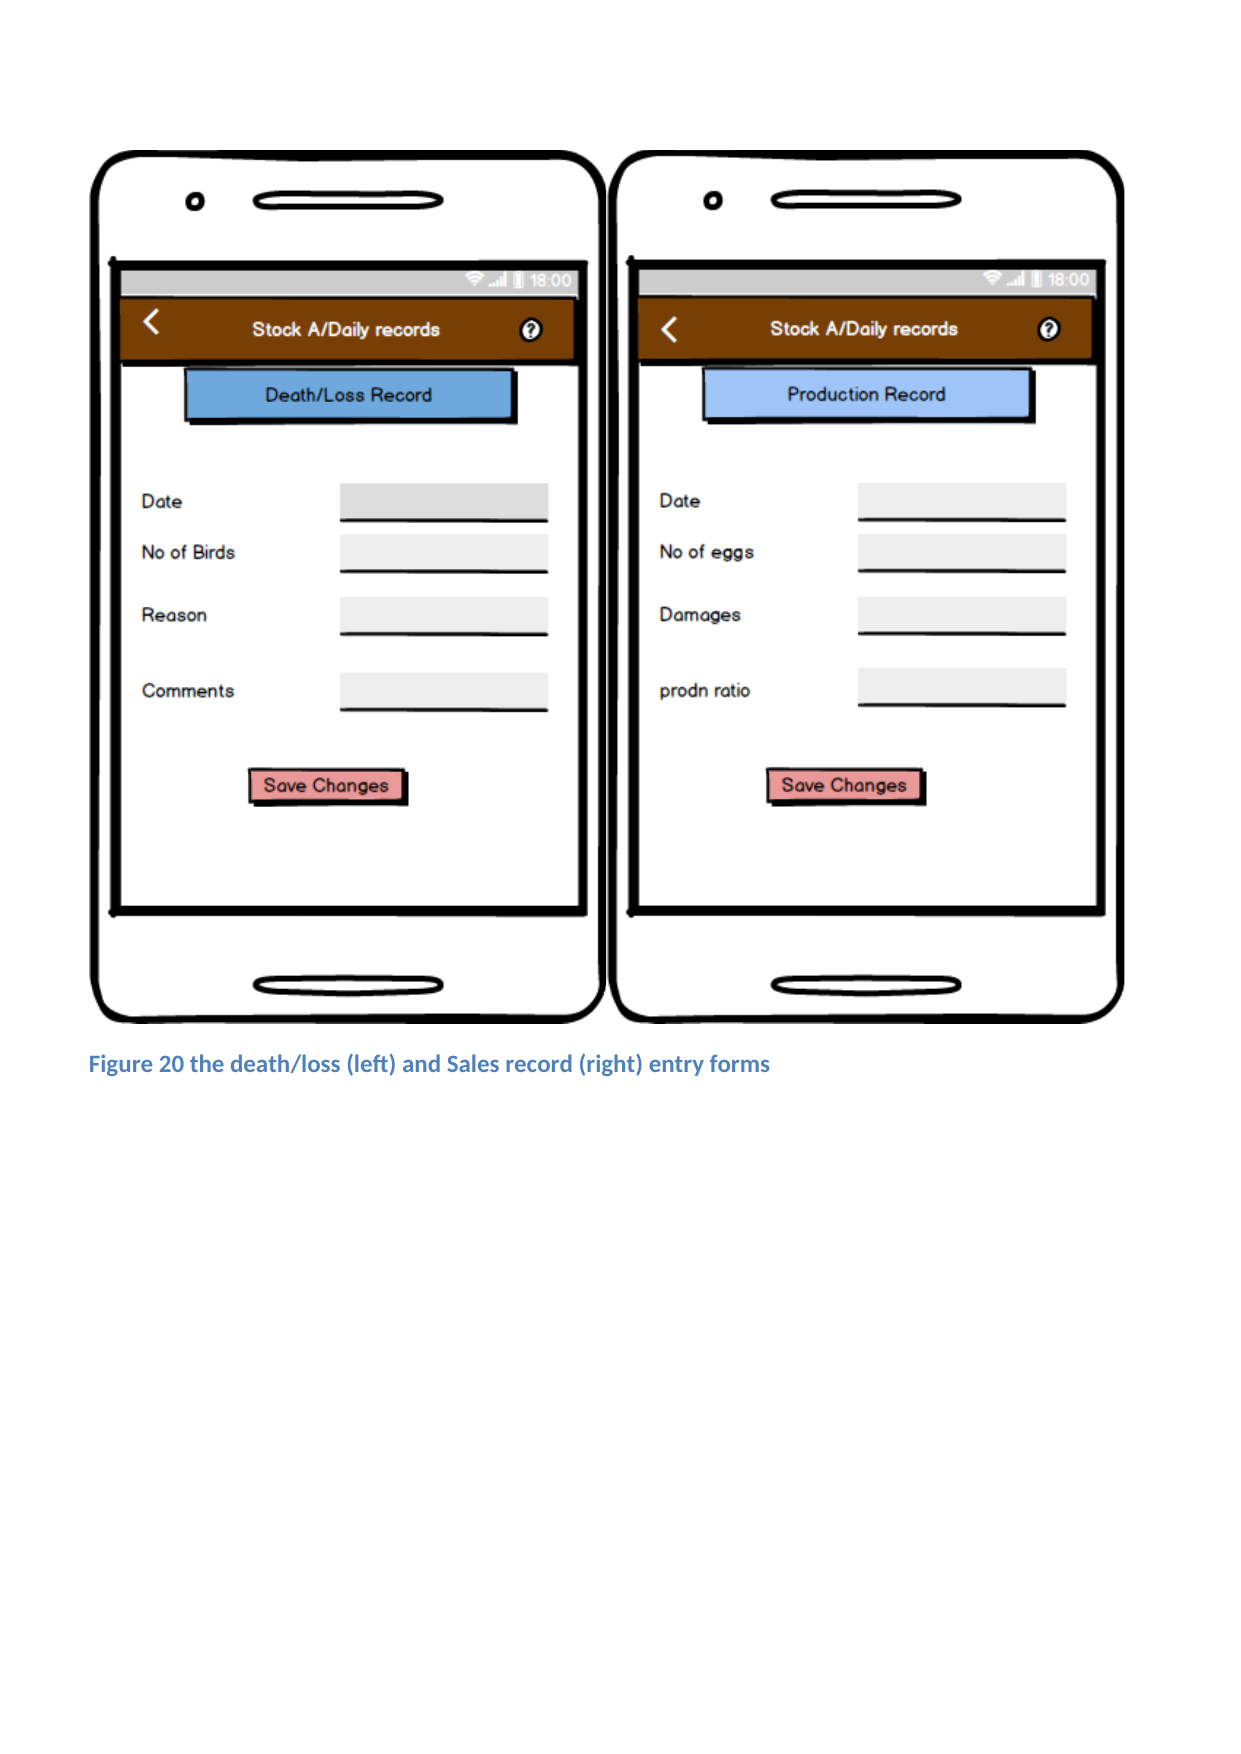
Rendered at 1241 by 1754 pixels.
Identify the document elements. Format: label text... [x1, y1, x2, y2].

text Figure 20 the death/loss (left) and Sales record (right) entry forms [89, 1048, 1152, 1079]
picture [88, 150, 1125, 1024]
